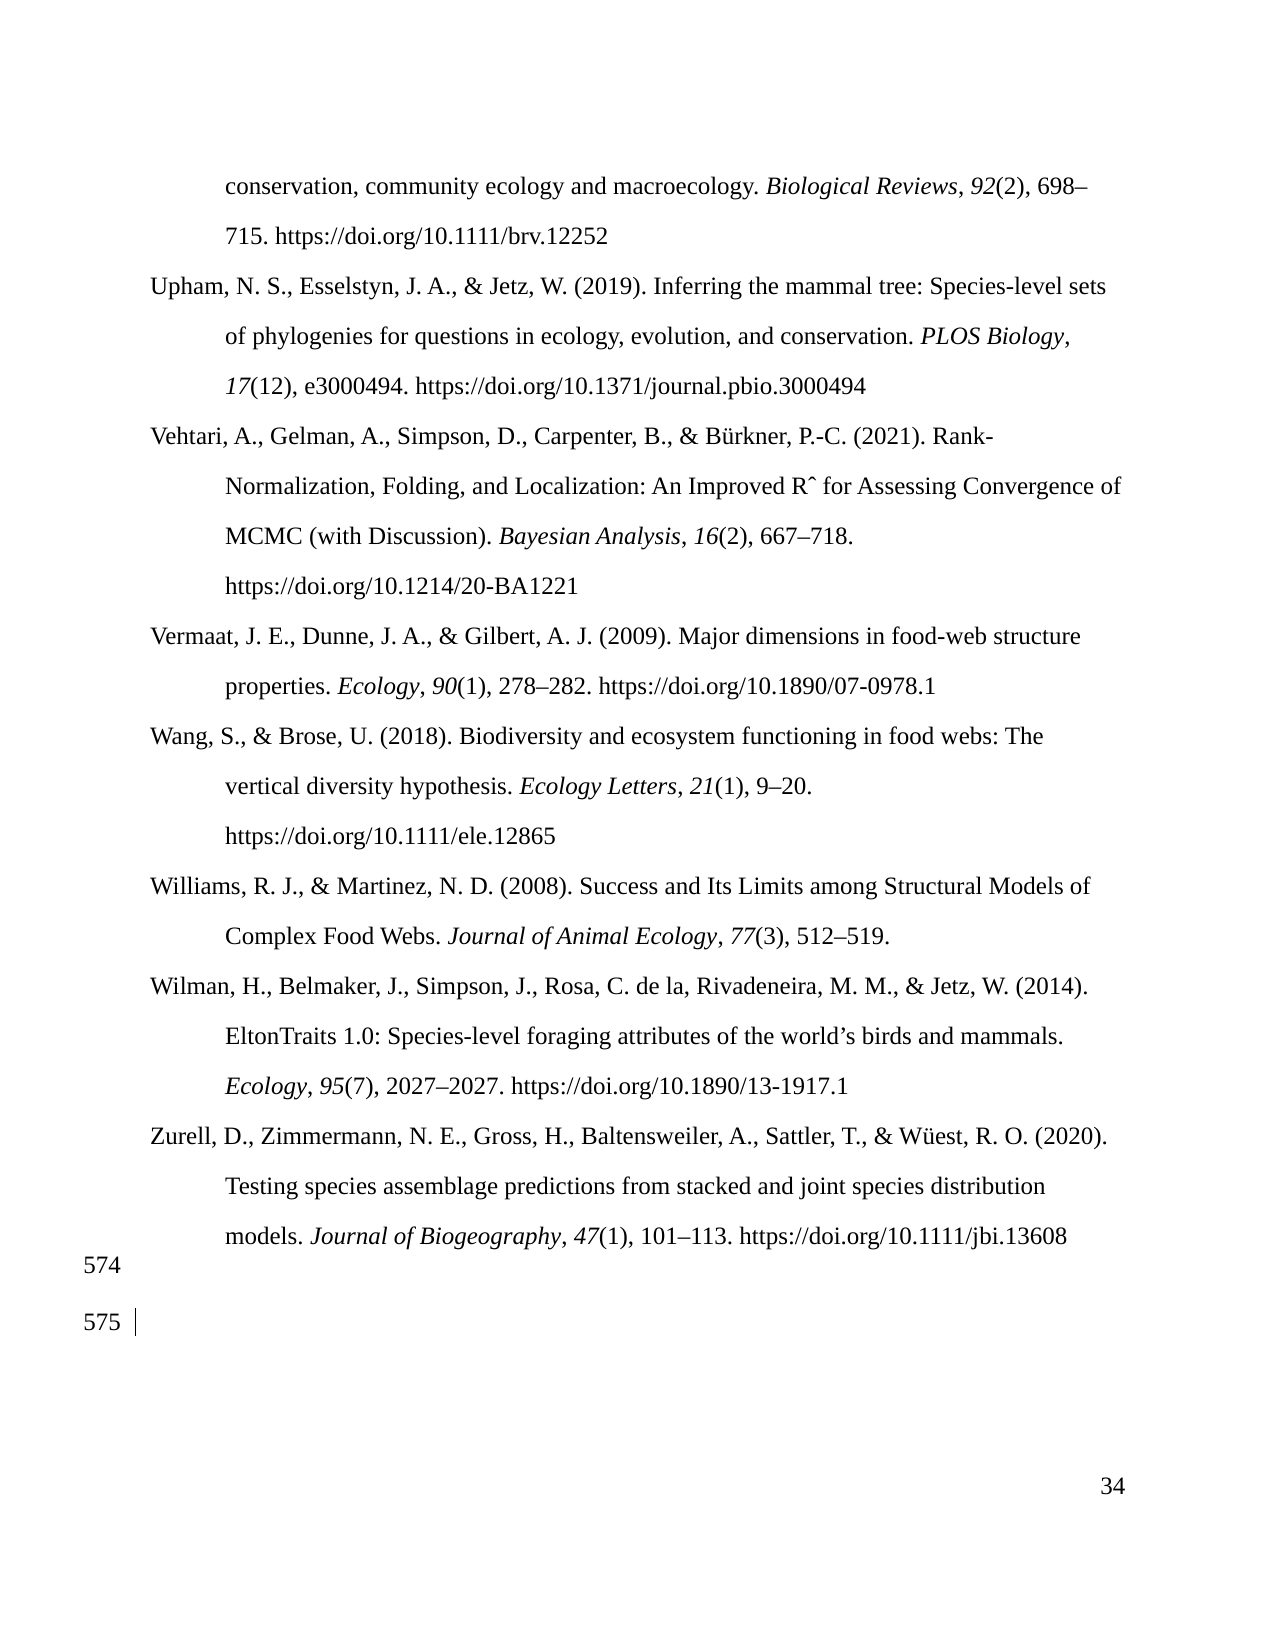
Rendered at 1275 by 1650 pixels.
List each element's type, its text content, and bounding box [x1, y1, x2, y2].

text Zurell, D., Zimmermann, N. E., Gross, H., Baltensweiler, A., Sattler, T., & Wüest, R. O. (2020). Testing species assemblage predictions from stacked and joint species distribution models. Journal of Biogeography, 47(1), 101–113. https://doi.org/10.1111/jbi.13608 [150, 1100, 1125, 1250]
text Vermaat, J. E., Dunne, J. A., & Gilbert, A. J. (2009). Major dimensions in food-web structure properties. Ecology, 90(1), 278–282. https://doi.org/10.1890/07-0978.1 [150, 600, 1125, 700]
text Williams, R. J., & Martinez, N. D. (2008). Success and Its Limits among Structural Models of Complex Food Webs. Journal of Animal Ecology, 77(3), 512–519. [150, 850, 1125, 950]
text Wang, S., & Brose, U. (2018). Biodiversity and ecosystem functioning in food webs: The vertical diversity hypothesis. Ecology Letters, 21(1), 9–20. https://doi.org/10.1111/ele.12865 [150, 700, 1125, 850]
text Upham, N. S., Esselstyn, J. A., & Jetz, W. (2019). Inferring the mammal tree: Species-level sets of phylogenies for questions in ecology, evolution, and conservation. PLOS Biology, 17(12), e3000494. https://doi.org/10.1371/journal.pbio.3000494 [150, 250, 1125, 400]
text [150, 150, 1125, 250]
text Wilman, H., Belmaker, J., Simpson, J., Rosa, C. de la, Rivadeneira, M. M., & Jetz, W. (2014). EltonTraits 1.0: Species-level foraging attributes of the world’s birds and mammals. Ecology, 95(7), 2027–2027. https://doi.org/10.1890/13-1917.1 [150, 950, 1125, 1100]
text Vehtari, A., Gelman, A., Simpson, D., Carpenter, B., & Bürkner, P.-C. (2021). Rank-Normalization, Folding, and Localization: An Improved Rˆ for Assessing Convergence of MCMC (with Discussion). Bayesian Analysis, 16(2), 667–718. https://doi.org/10.1214/20-BA1221 [150, 400, 1125, 600]
